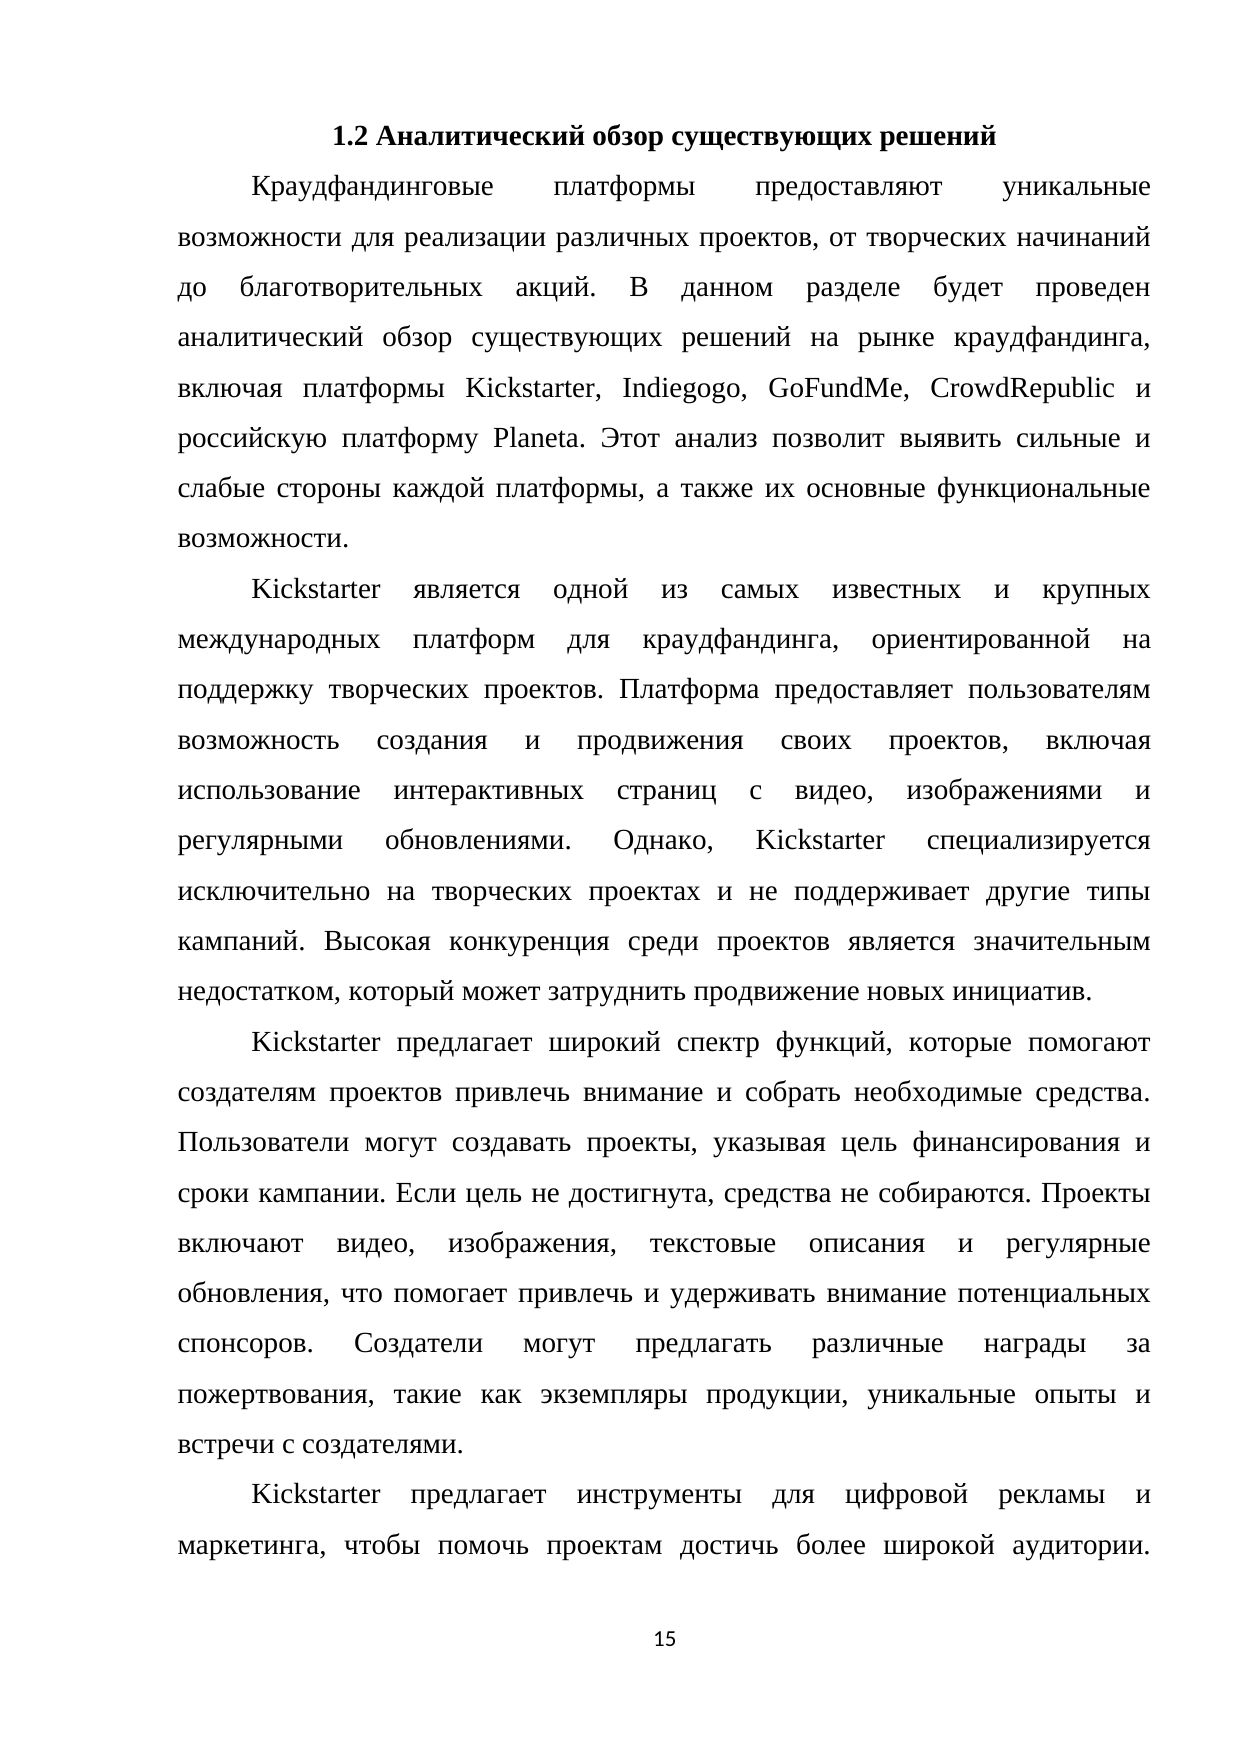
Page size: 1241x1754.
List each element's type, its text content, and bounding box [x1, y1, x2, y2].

text Kickstarter является одной из самых известных и крупных международных платформ для краудфандинга, ориентированной на поддержку творческих проектов. Платформа предоставляет пользователям возможность создания и продвижения своих проектов, включая использование интерактивных страниц с видео, изображениями и регулярными обновлениями. Однако, Kickstarter специализируется исключительно на творческих проектах и не поддерживает другие типы кампаний. Высокая конкуренция среди проектов является значительным недостатком, который может затруднить продвижение новых инициатив. [177, 571, 1152, 1007]
text Краудфандинговые платформы предоставляют уникальные возможности для реализации различных проектов, от творческих начинаний до благотворительных акций. В данном разделе будет проведен аналитический обзор существующих решений на рынке краудфандинга, включая платформы Kickstarter, Indiegogo, GoFundMe, CrowdRepublic и российскую платформу Planeta. Этот анализ позволит выявить сильные и слабые стороны каждой платформы, а также их основные функциональные возможности. [177, 168, 1152, 554]
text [177, 1477, 1152, 1560]
text Kickstarter предлагает широкий спектр функций, которые помогают создателям проектов привлечь внимание и собрать необходимые средства. Пользователи могут создавать проекты, указывая цель финансирования и сроки кампании. Если цель не достигнута, средства не собираются. Проекты включают видео, изображения, текстовые описания и регулярные обновления, что помогает привлечь и удерживать внимание потенциальных спонсоров. Создатели могут предлагать различные награды за пожертвования, такие как экземпляры продукции, уникальные опыты и встречи с создателями. [177, 1024, 1152, 1460]
subtitle 1.2 Аналитический обзор существующих решений [177, 118, 1152, 152]
